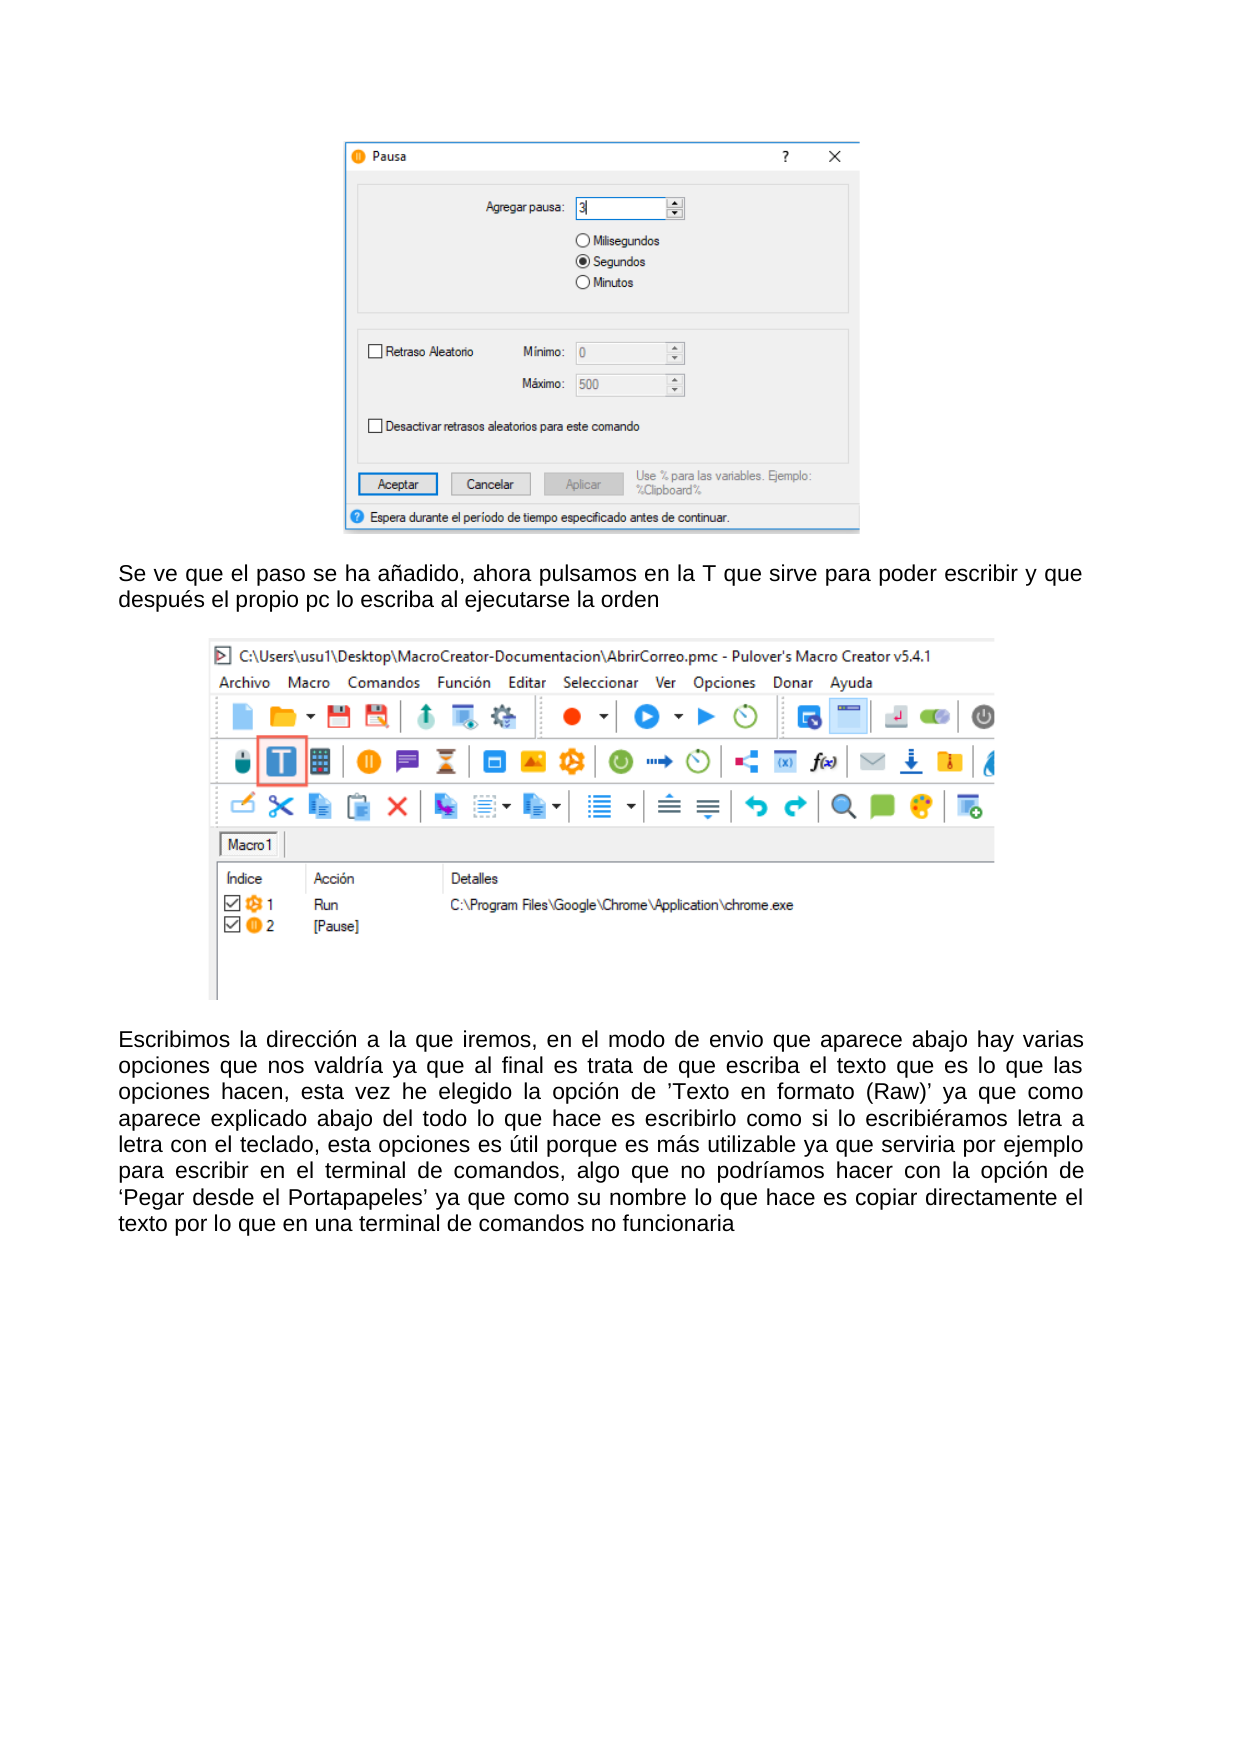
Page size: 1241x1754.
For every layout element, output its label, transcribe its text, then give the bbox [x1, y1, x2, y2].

picture [343, 141, 860, 534]
text Se ve que el paso se ha añadido, ahora pulsamos en la T que sirve para poder escribir y que después el propio pc lo escriba al ejecutarse la orden [118, 559, 1085, 612]
picture [208, 638, 995, 1000]
text Escribimos la dirección a la que iremos, en el modo de envio que aparece abajo hay varias opciones que nos valdría ya que al final es trata de que escriba el texto que es lo que las opciones hacen, esta vez he elegido la opción de ’Texto en formato (Raw)’ ya que como aparece explicado abajo del todo lo que hace es escribirlo como si lo escribiéramos letra a letra con el teclado, esta opciones es útil porque es más utilizable ya que serviria por ejemplo para escribir en el terminal de comandos, algo que no podríamos hacer con la opción de ‘Pegar desde el Portapapeles’ ya que como su nombre lo que hace es copiar directamente el texto por lo que en una terminal de comandos no funcionaria [118, 1026, 1085, 1236]
